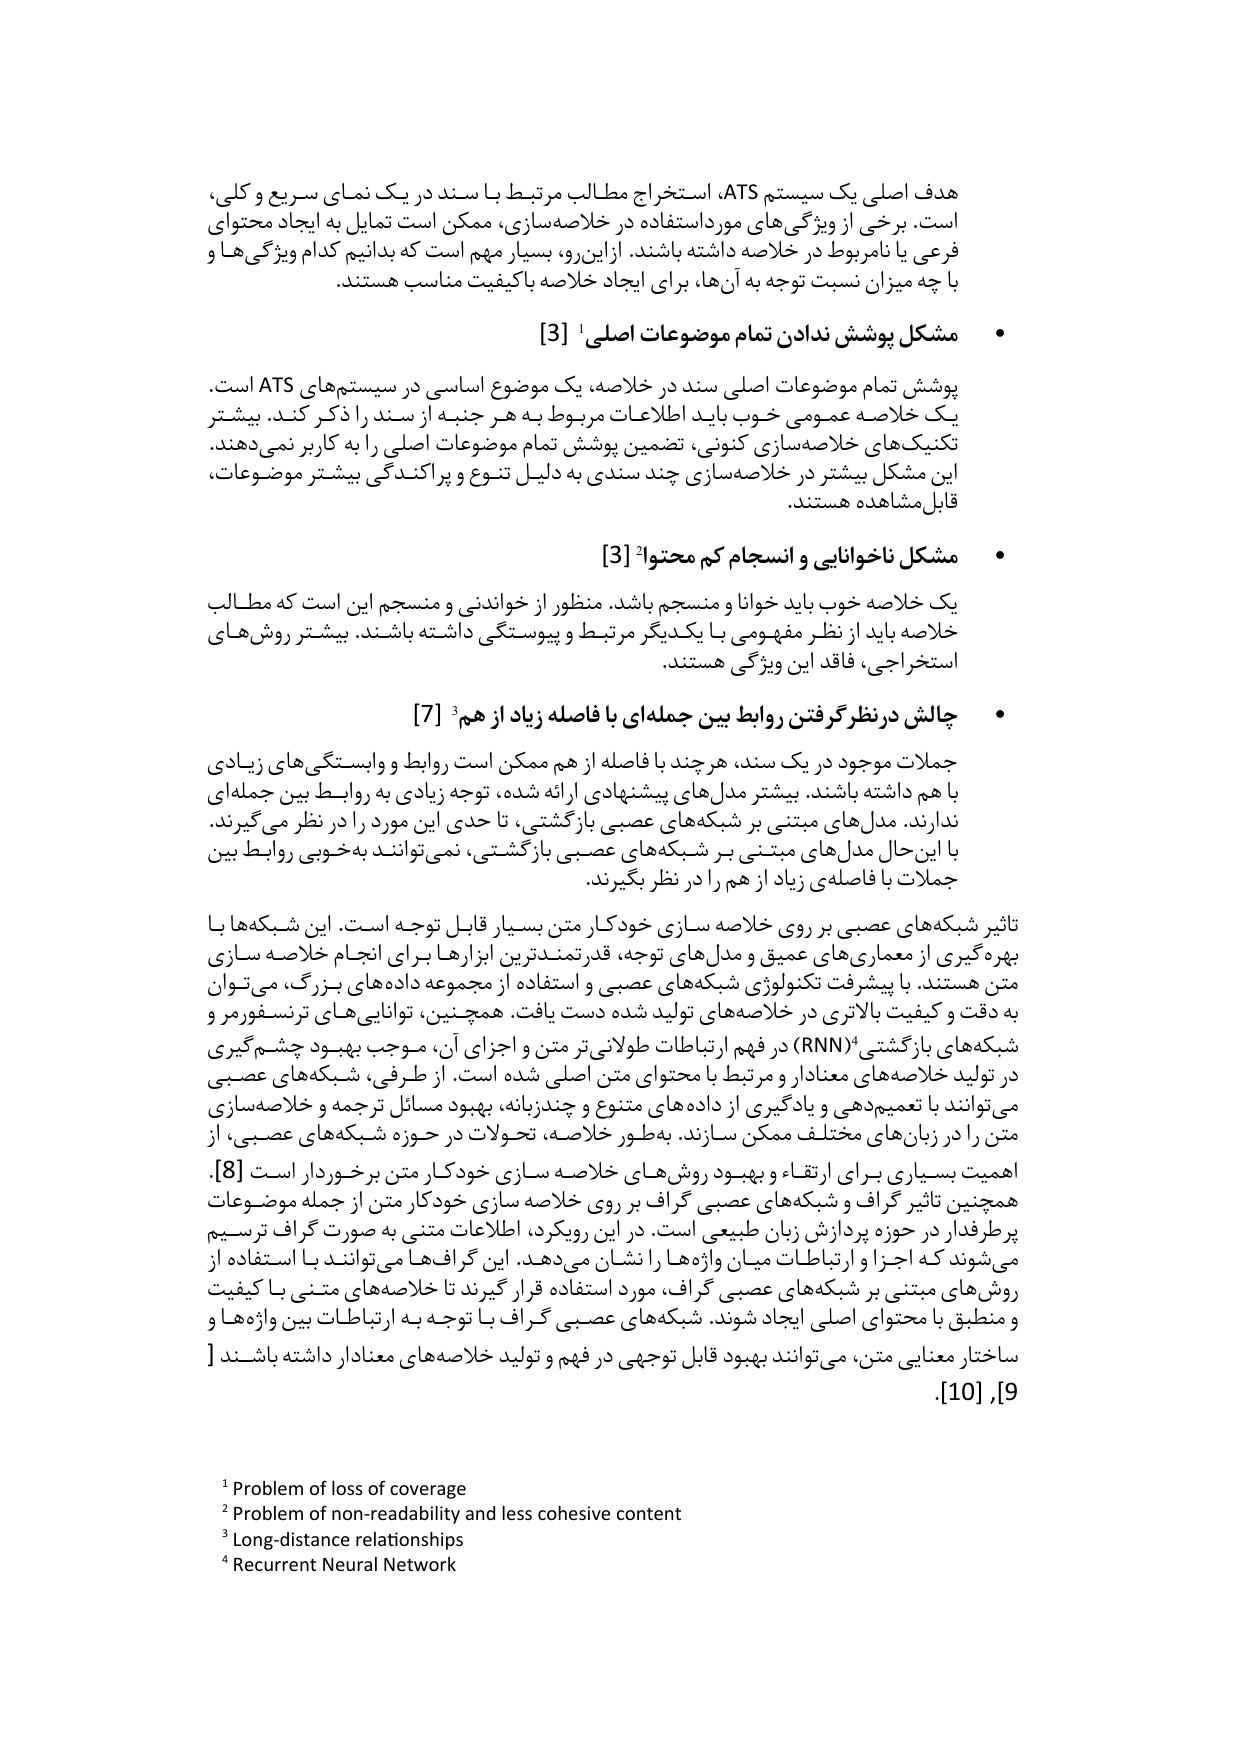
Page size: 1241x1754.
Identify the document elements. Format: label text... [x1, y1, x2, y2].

text جملات موجود در یک سند، هرچند با فاصله از هم ممکن است روابط و وابستگی‌های زیادی با هم داشته باشند. بیشتر مدل‌های پیشنهادی ارائه شده، توجه زیادی به روابط بین جمله‌ای ندارند. مدل‌های مبتنی بر شبکه‌های عصبی بازگشتی، تا حدی این مورد را در نظر می‌گیرند. با این‌حال مدل‌های مبتنی بر شبکه‌های عصبی بازگشتی، نمی‌توانند به‌خوبی روابط بین جملات با فاصله‌ی زیاد از هم را در نظر بگیرند. [207, 751, 958, 895]
list مشکل پوشش ندادن تمام موضوعات اصلی [3] [207, 315, 996, 351]
text یک خلاصه خوب باید خوانا و منسجم باشد. منظور از خواندنی و منسجم این است که مطالب خلاصه باید از نظر مفهومی با یکدیگر مرتبط و پیوستگی داشته باشند. بیشتر روش‌های استخراجی، فاقد این ویژگی هستند. [207, 592, 958, 677]
text هدف اصلی یک سیستم‌ ATS، استخراج مطالب مرتبط با سند در یک نمای سریع و کلی، است. برخی از ویژگی‌های مورداستفاده در خلاصه‌سازی، ممکن است تمایل به ایجاد محتوای فرعی یا نامربوط در خلاصه داشته باشند. ازاین‌رو، بسیار مهم است که بدانیم کدام ویژگی‌ها و با چه میزان نسبت توجه به آن‌ها، برای ایجاد خلاصه باکیفیت مناسب هستند. [207, 177, 958, 296]
list مشکل ناخوانایی و انسجام کم محتوا [3] [207, 537, 996, 572]
list چالش درنظرگرفتن روابط بین جمله‌ای با فاصله زیاد از هم [7] [207, 696, 996, 732]
text پوشش تمام موضوعات اصلی سند در خلاصه، یک موضوع اساسی در سیستم‌های ATS است. یک خلاصه عمومی خوب باید اطلاعات مربوط به هر جنبه از سند را ذکر کند. بیشتر تکنیک‌های خلاصه‌سازی کنونی، تضمین پوشش تمام موضوعات اصلی را به کاربر نمی‌دهند. این مشکل بیشتر در خلاصه‌سازی چند سندی به دلیل تنوع و پراکندگی بیشتر موضوعات، قابل‌مشاهده هستند. [207, 370, 958, 518]
text تاثیر شبکه‌های عصبی بر روی خلاصه سازی خودکار متن بسیار قابل توجه است. این شبکه‌ها با بهره‌گیری از معماری‌های عمیق و مدل‌های توجه، قدرتمندترین ابزارها برای انجام خلاصه سازی متن هستند. با پیشرفت تکنولوژی شبکه‌های عصبی و استفاده از مجموعه داده‌های بزرگ، می‌توان به دقت و کیفیت بالاتری در خلاصه‌های تولید شده دست یافت. همچنین، توانایی‌های ترنسفورمر و شبکه‌های بازگشتی(RNN) در فهم ارتباطات طولانی‌تر متن و اجزای آن، موجب بهبود چشم‌گیری در تولید خلاصه‌های معنادار و مرتبط با محتوای متن اصلی شده است. از طرفی، شبکه‌های عصبی می‌توانند با تعمیم‌دهی و یادگیری از داده‌های متنوع و چندزبانه، بهبود مسائل ترجمه و خلاصه‌سازی متن را در زبان‌های مختلف ممکن سازند. به‌طور خلاصه، تحولات در حوزه شبکه‌های عصبی، از اهمیت بسیاری برای ارتقاء و بهبود روش‌های خلاصه سازی خودکار متن برخوردار است [8]. همچنین تاثیر گراف و شبکه‌های عصبی گراف بر روی خلاصه سازی خودکار متن از جمله موضوعات پرطرفدار در حوزه پردازش زبان طبیعی است. در این رویکرد، اطلاعات متنی به صورت گراف ترسیم می‌شوند که اجزا و ارتباطات میان واژه‌ها را نشان می‌دهد. این گراف‌ها می‌توانند با استفاده از روش‌های مبتنی بر شبکه‌های عصبی گراف، مورد استفاده قرار گیرند تا خلاصه‌های متنی با کیفیت و منطبق با محتوای اصلی ایجاد شوند. شبکه‌های عصبی گراف با توجه به ارتباطات بین واژه‌ها و ساختار معنایی متن، می‌توانند بهبود قابل توجهی در فهم و تولید خلاصه‌های معنادار داشته باشند [9], [10]. [207, 914, 1018, 1409]
